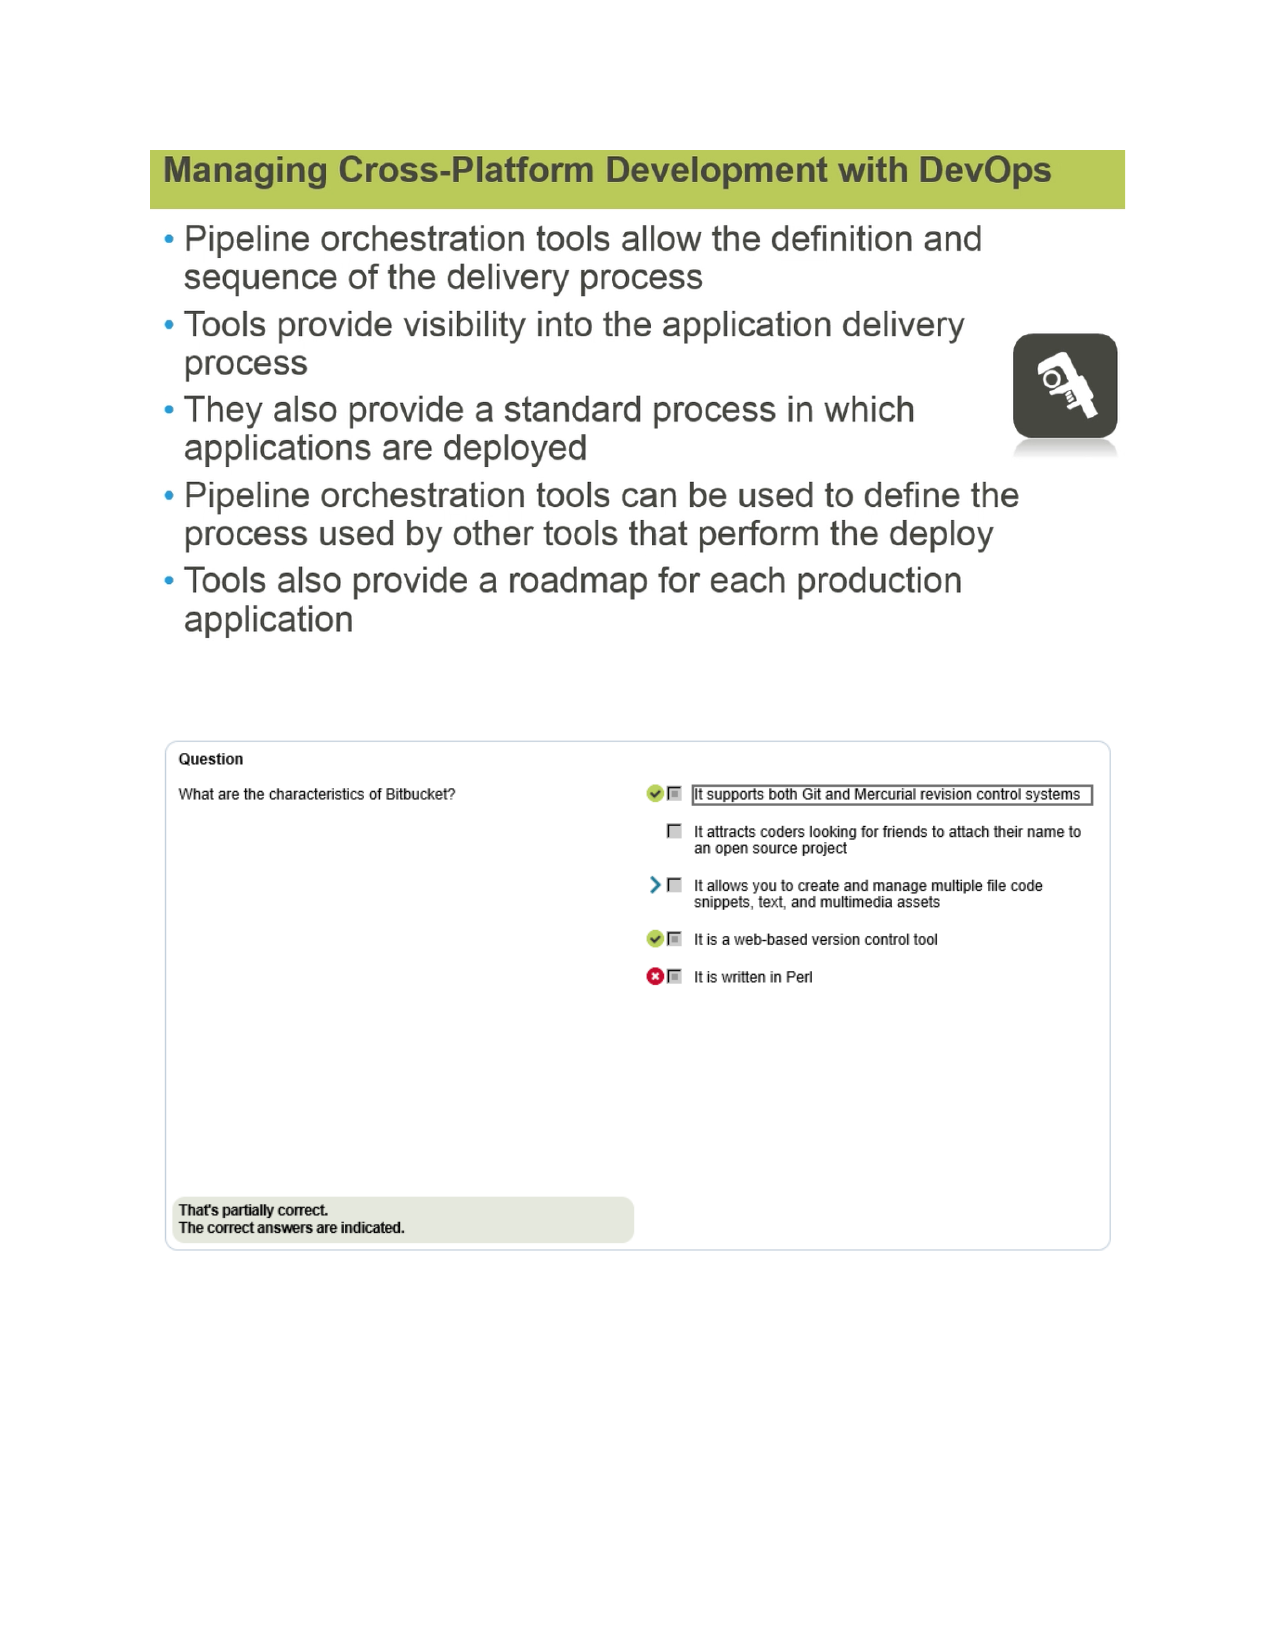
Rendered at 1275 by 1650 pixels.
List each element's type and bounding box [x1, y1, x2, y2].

picture [150, 722, 1125, 1262]
picture [150, 150, 1125, 643]
